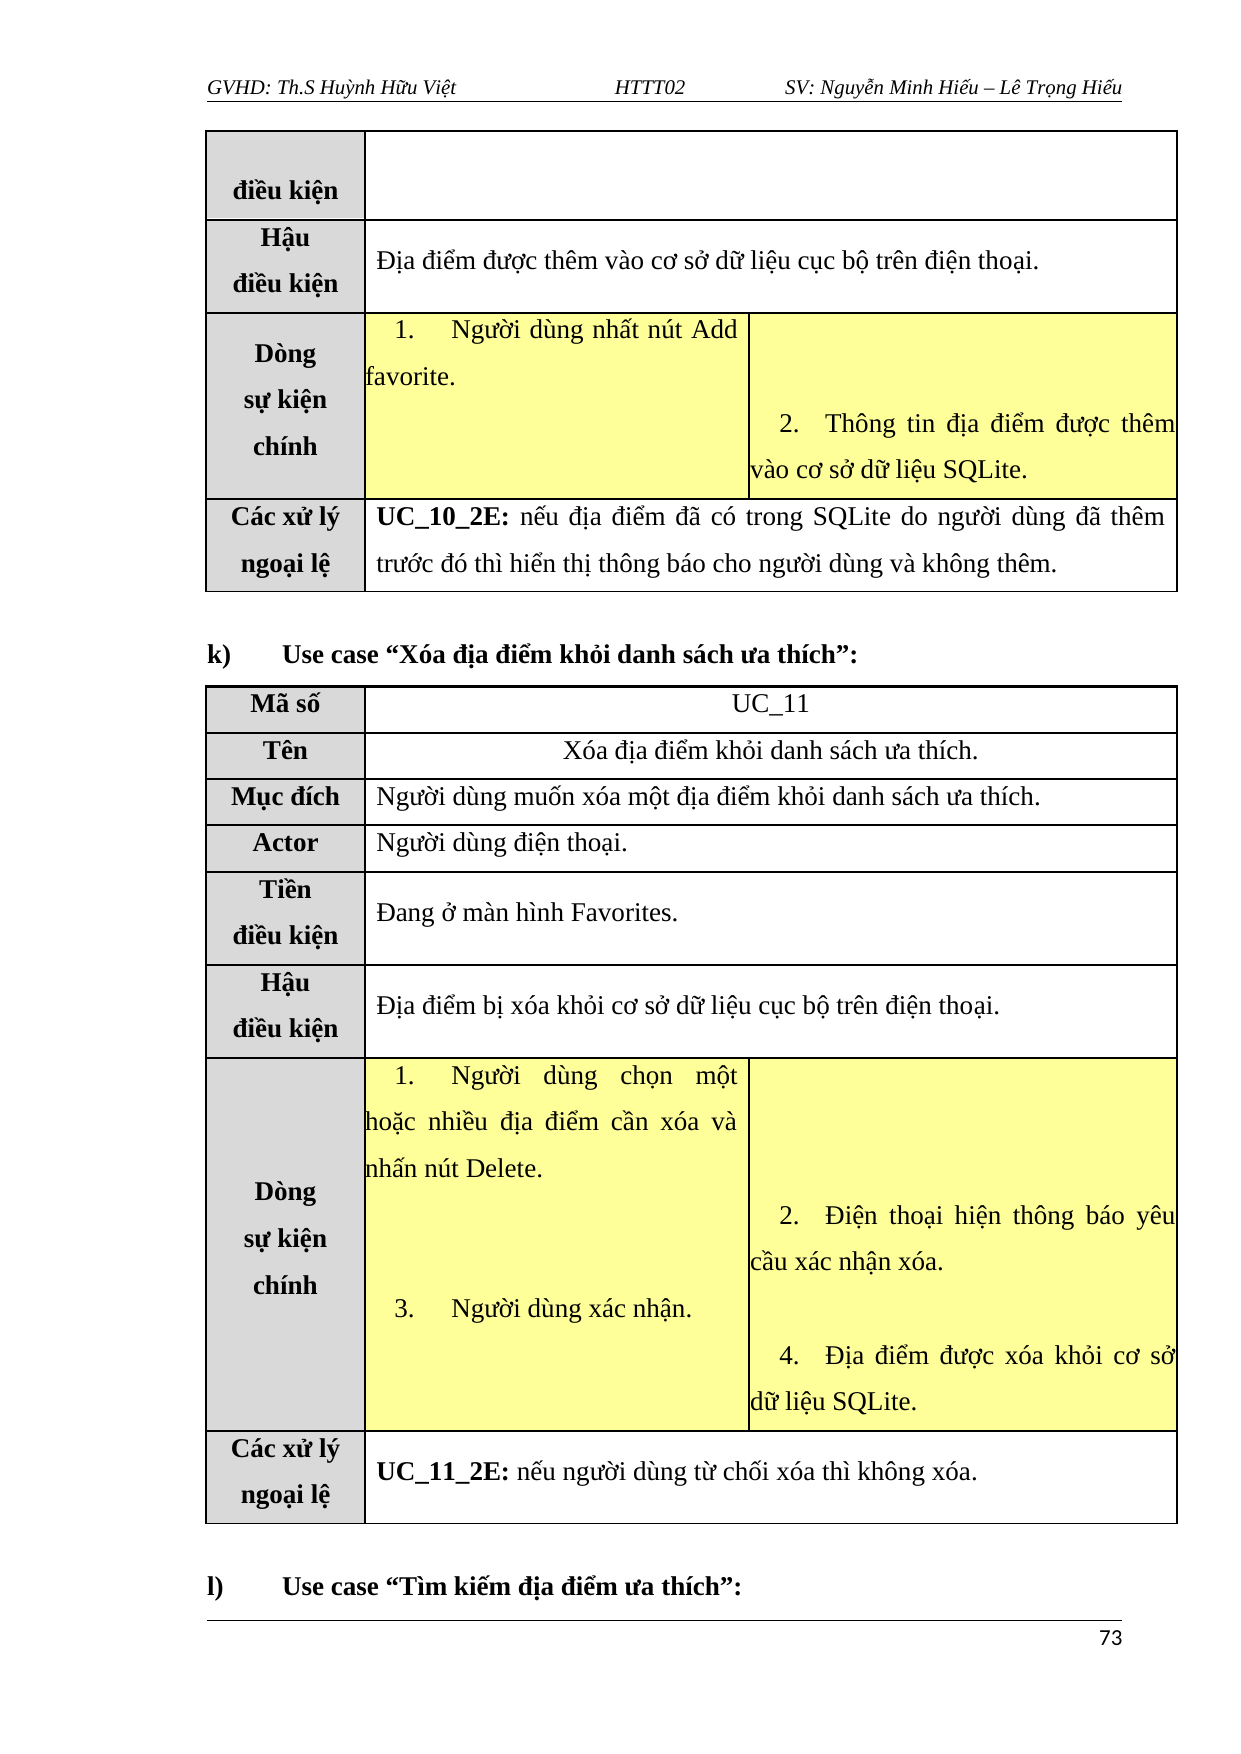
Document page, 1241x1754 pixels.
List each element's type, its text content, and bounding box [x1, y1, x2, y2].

table_cell Các xử lý ngoại lệ [207, 1432, 364, 1523]
table_cell Tên [207, 734, 364, 778]
table_cell UC_11_2E: nếu người dùng từ chối xóa thì không xóa. [366, 1432, 1176, 1523]
table_header Mã số [207, 688, 364, 732]
table_cell Hậu điều kiện [207, 966, 364, 1057]
table_cell UC_10_2E: nếu địa điểm đã có trong SQLite do người dùng đã thêm trước đó thì hiển thị thông báo cho người dùng và không thêm. [366, 500, 1176, 591]
table_cell Thông tin địa điểm được thêm vào cơ sở dữ liệu SQLite. [750, 314, 1176, 498]
table_cell Tiền điều kiện [207, 873, 364, 964]
table_cell Hậu điều kiện [207, 221, 364, 312]
table_cell Xóa địa điểm khỏi danh sách ưa thích. [366, 734, 1176, 778]
table_cell Actor [207, 826, 364, 871]
table_cell Đang ở màn hình Favorites. [366, 873, 1176, 964]
list Use case “Tìm kiếm địa điểm ưa thích”: [207, 1571, 1122, 1602]
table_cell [366, 132, 1176, 218]
table_cell Dòng sự kiện chính [207, 1059, 364, 1430]
table_cell Người dùng muốn xóa một địa điểm khỏi danh sách ưa thích. [366, 780, 1176, 824]
table_cell Mục đích [207, 780, 364, 824]
table_cell Người dùng nhất nút Add favorite. [366, 314, 748, 498]
table_cell Người dùng chọn một hoặc nhiều địa điểm cần xóa và nhấn nút Delete. Người dùng xác nhận. [366, 1059, 748, 1430]
table_cell Tiền điều kiện [207, 132, 364, 218]
table_header UC_11 [366, 688, 1176, 732]
table_cell Người dùng điện thoại. [366, 826, 1176, 871]
table_cell Địa điểm được thêm vào cơ sở dữ liệu cục bộ trên điện thoại. [366, 221, 1176, 312]
table_cell Các xử lý ngoại lệ [207, 500, 364, 591]
table_cell Dòng sự kiện chính [207, 314, 364, 498]
list Use case “Xóa địa điểm khỏi danh sách ưa thích”: [207, 639, 1122, 670]
table_cell Điện thoại hiện thông báo yêu cầu xác nhận xóa. Địa điểm được xóa khỏi cơ sở dữ liệu SQLite. [750, 1059, 1176, 1430]
table_cell Địa điểm bị xóa khỏi cơ sở dữ liệu cục bộ trên điện thoại. [366, 966, 1176, 1057]
